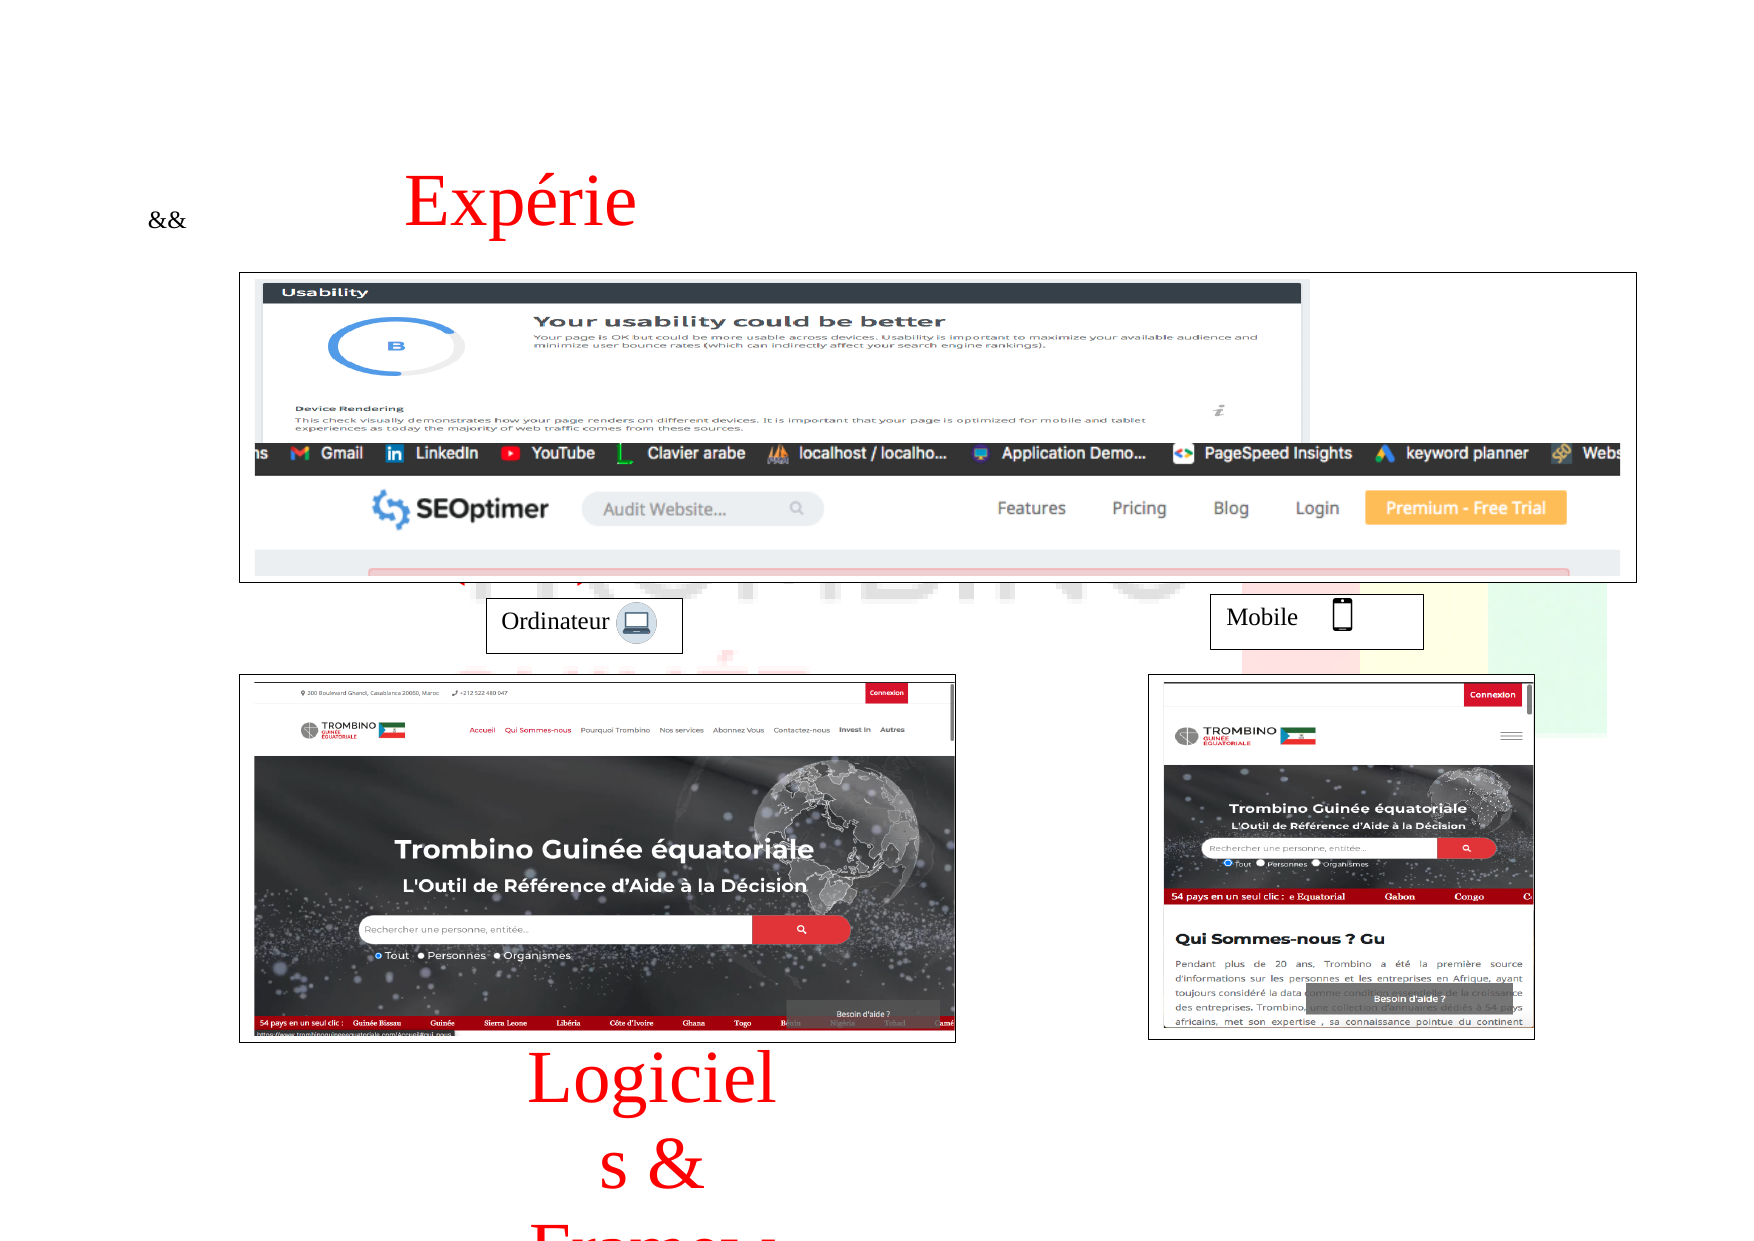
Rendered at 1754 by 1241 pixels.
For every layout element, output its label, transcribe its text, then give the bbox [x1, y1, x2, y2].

picture [1326, 598, 1359, 631]
picture [254, 682, 955, 1036]
picture [254, 279, 1621, 576]
picture [615, 602, 658, 645]
text && [148, 205, 494, 234]
picture [1163, 682, 1534, 1028]
text && [499, 205, 1606, 234]
